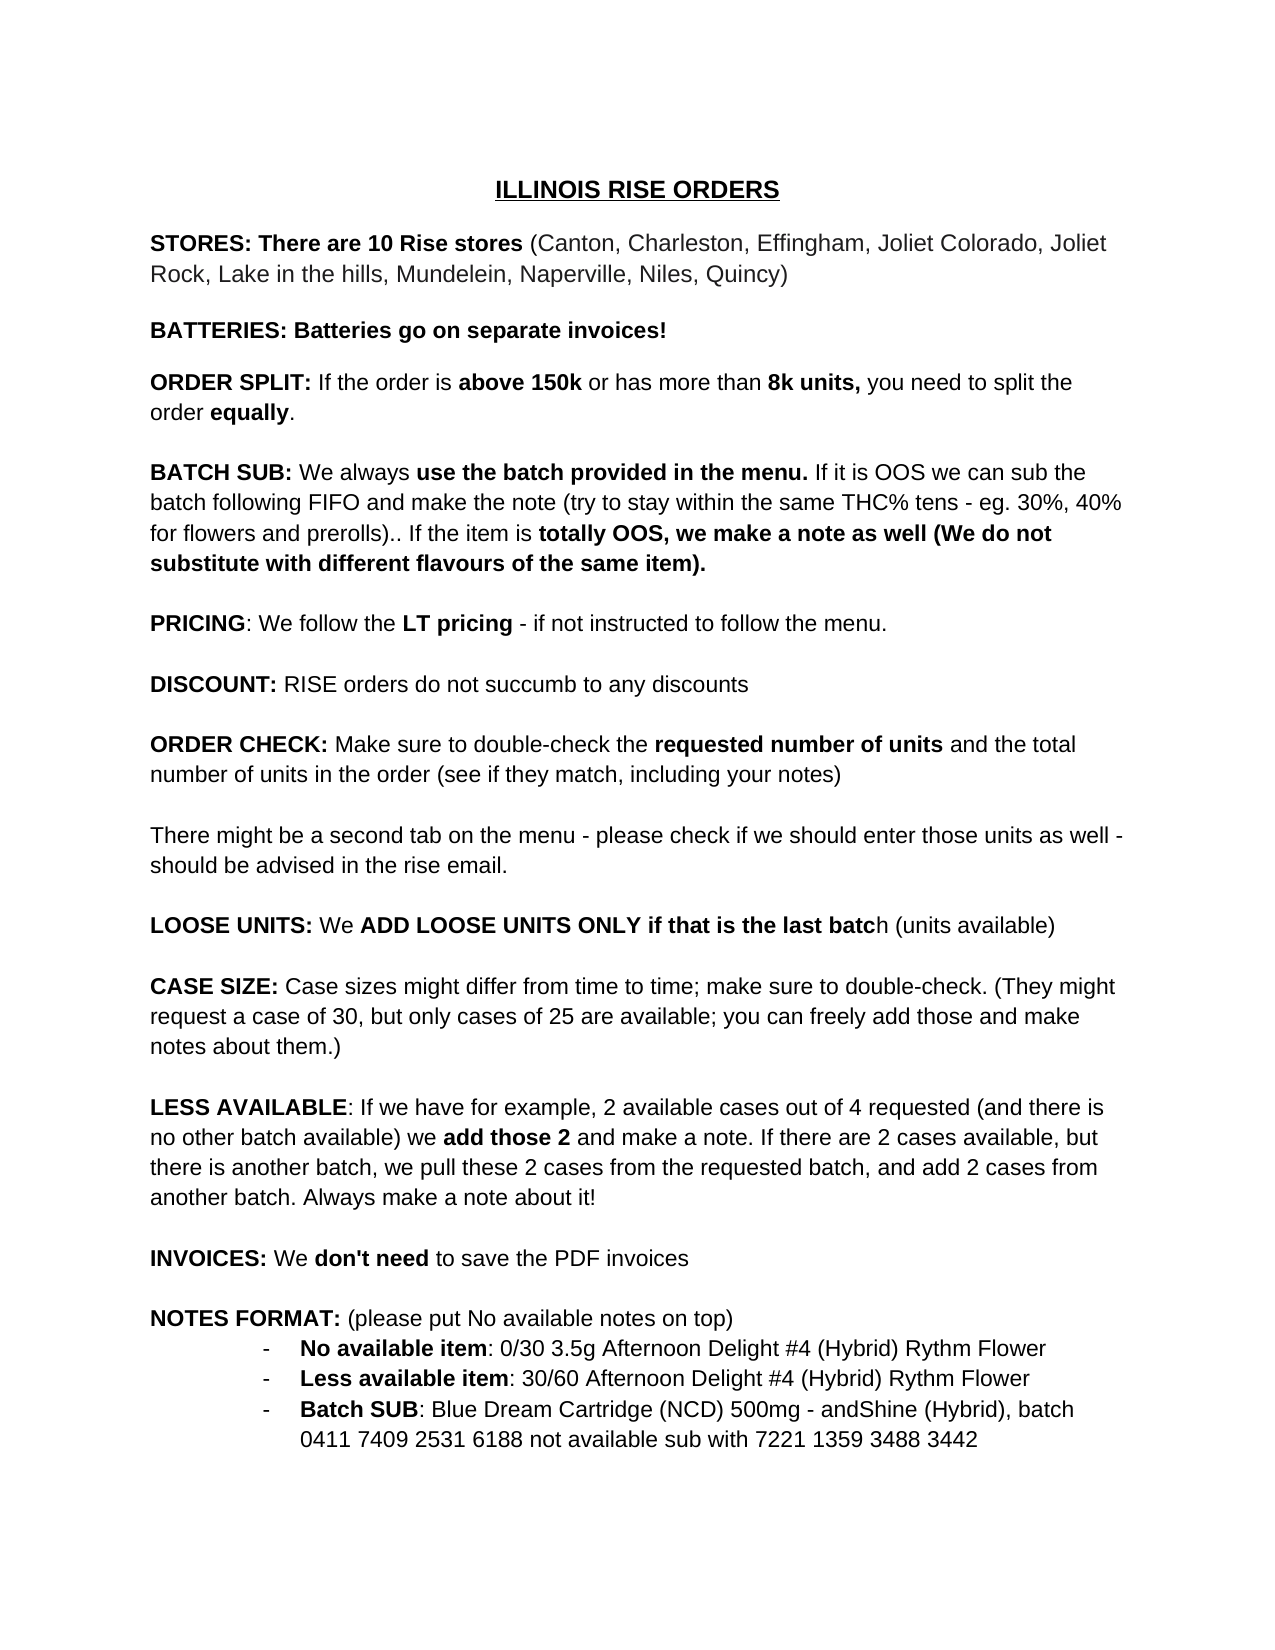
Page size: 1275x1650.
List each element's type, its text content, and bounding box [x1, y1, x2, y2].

list Batch SUB: Blue Dream Cartridge (NCD) 500mg - andShine (Hybrid), batch 0411 7409 2531 6188 not available sub with 7221 1359 3488 3442 [262, 1396, 1125, 1452]
text LESS AVAILABLE: If we have for example, 2 available cases out of 4 requested (and there is no other batch available) we add those 2 and make a note. If there are 2 cases available, but there is another batch, we pull these 2 cases from the requested batch, and add 2 cases from another batch. Always make a note about it! [150, 1093, 1125, 1210]
text BATCH SUB: We always use the batch provided in the menu. If it is OOS we can sub the batch following FIFO and make the note (try to stay within the same THC% tens - eg. 30%, 40% for flowers and prerolls).. If the item is totally OOS, we make a note as well (We do not substitute with different flavours of the same item). [150, 459, 1125, 576]
text DISCOUNT: RISE orders do not succumb to any discounts [150, 671, 1125, 697]
text LOOSE UNITS: We ADD LOOSE UNITS ONLY if that is the last batch (units available) [150, 912, 1125, 938]
text BATTERIES: Batteries go on separate invoices! [150, 317, 1125, 343]
text ORDER SPLIT: If the order is above 150k or has more than 8k units, you need to split the order equally. [150, 368, 1125, 425]
text There might be a second tab on the menu - please check if we should enter those units as well - should be advised in the rise email. [150, 822, 1125, 878]
text INVOICES: We don't need to save the PDF invoices [150, 1244, 1125, 1271]
text ILLINOIS RISE ORDERS [150, 175, 1125, 204]
text CASE SIZE: Case sizes might differ from time to time; make sure to double-check. (They might request a case of 30, but only cases of 25 are available; you can freely add those and make notes about them.) [150, 973, 1125, 1059]
text ORDER CHECK: Make sure to double-check the requested number of units and the total number of units in the order (see if they match, including your notes) [150, 731, 1125, 787]
text PRICING: We follow the LT pricing - if not instructed to follow the menu. [150, 610, 1125, 636]
list Less available item: 30/60 Afternoon Delight #4 (Hybrid) Rythm Flower [262, 1365, 1125, 1392]
text STORES: There are 10 Rise stores (Canton, Charleston, Effingham, Joliet Colorado, Joliet Rock, Lake in the hills, Mundelein, Naperville, Niles, Quincy) [150, 229, 1125, 288]
list No available item: 0/30 3.5g Afternoon Delight #4 (Hybrid) Rythm Flower [262, 1335, 1125, 1361]
text NOTES FORMAT: (please put No available notes on top) [150, 1305, 1125, 1331]
